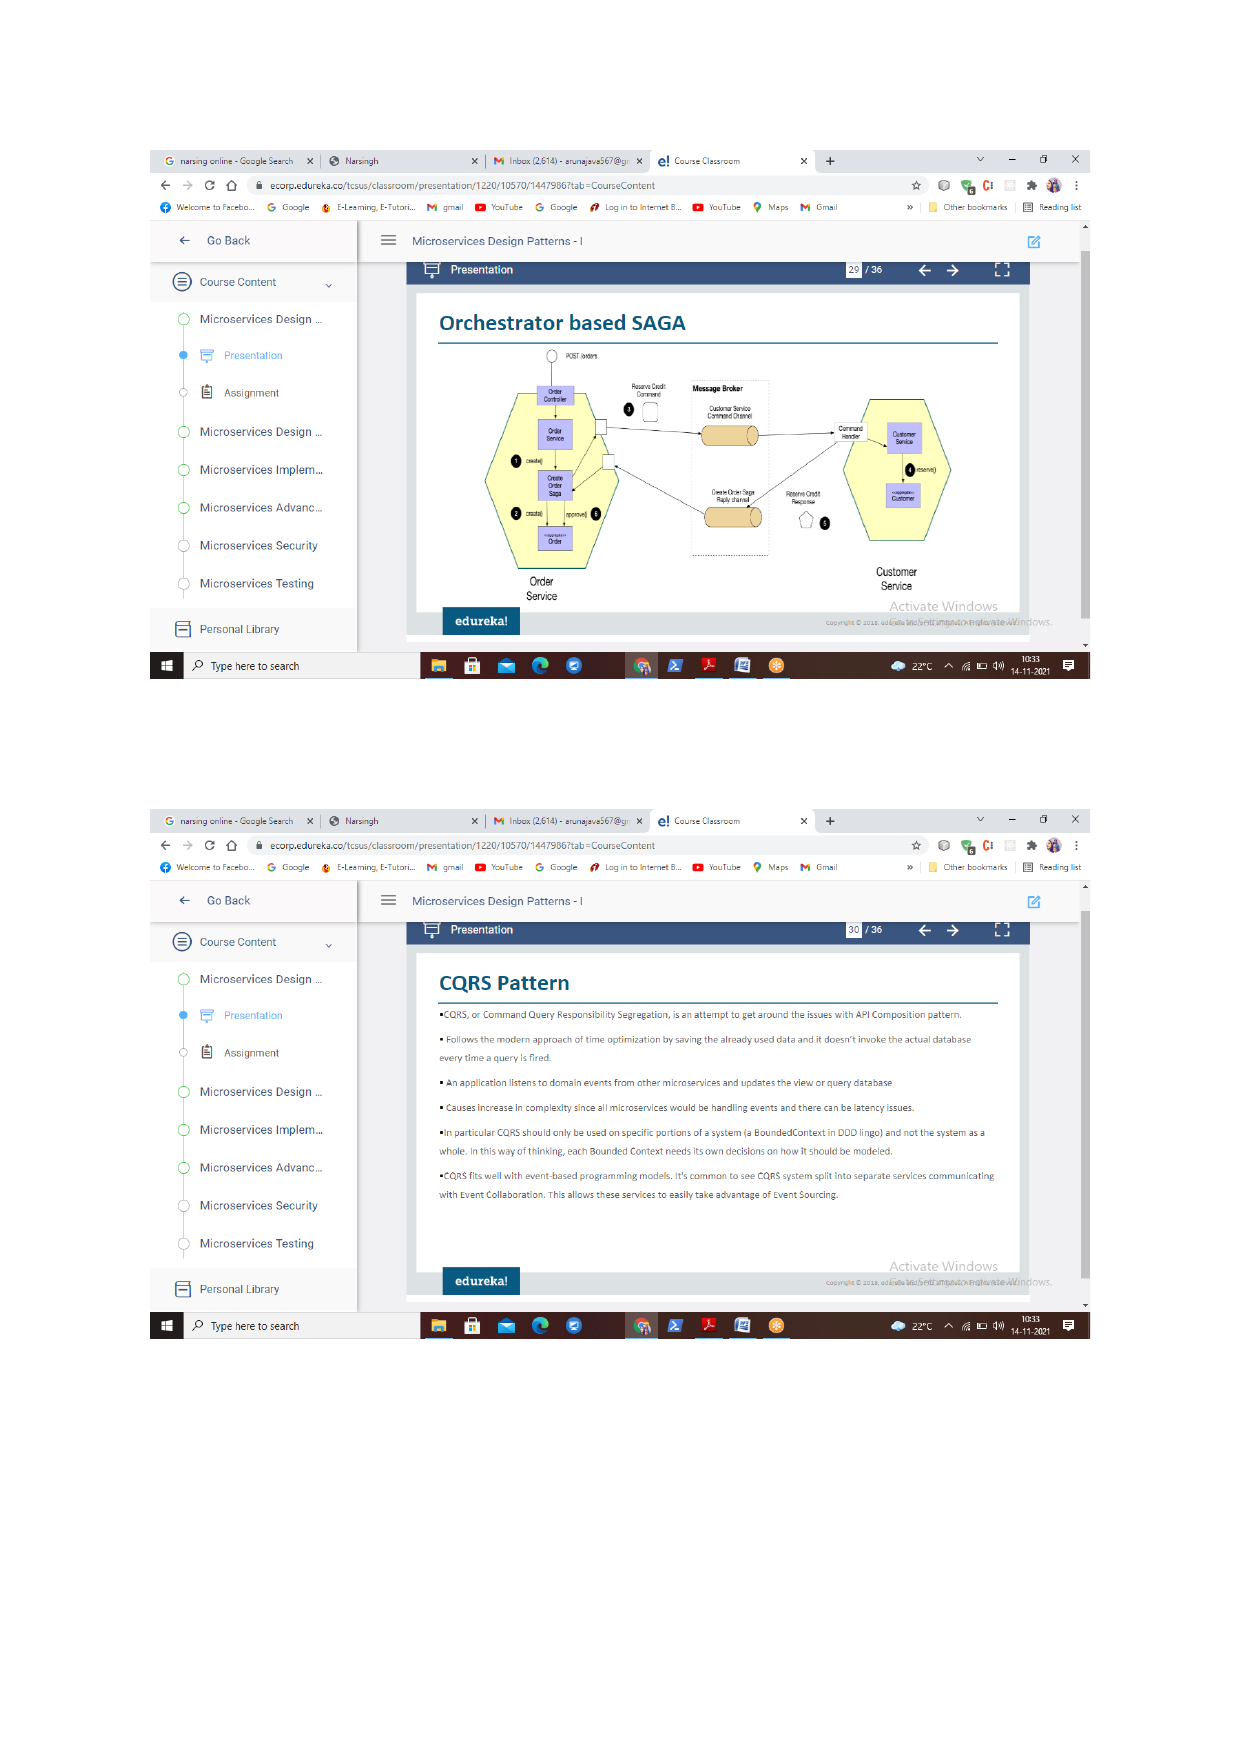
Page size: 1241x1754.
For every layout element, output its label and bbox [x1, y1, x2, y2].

picture [150, 150, 1091, 679]
picture [150, 809, 1091, 1339]
